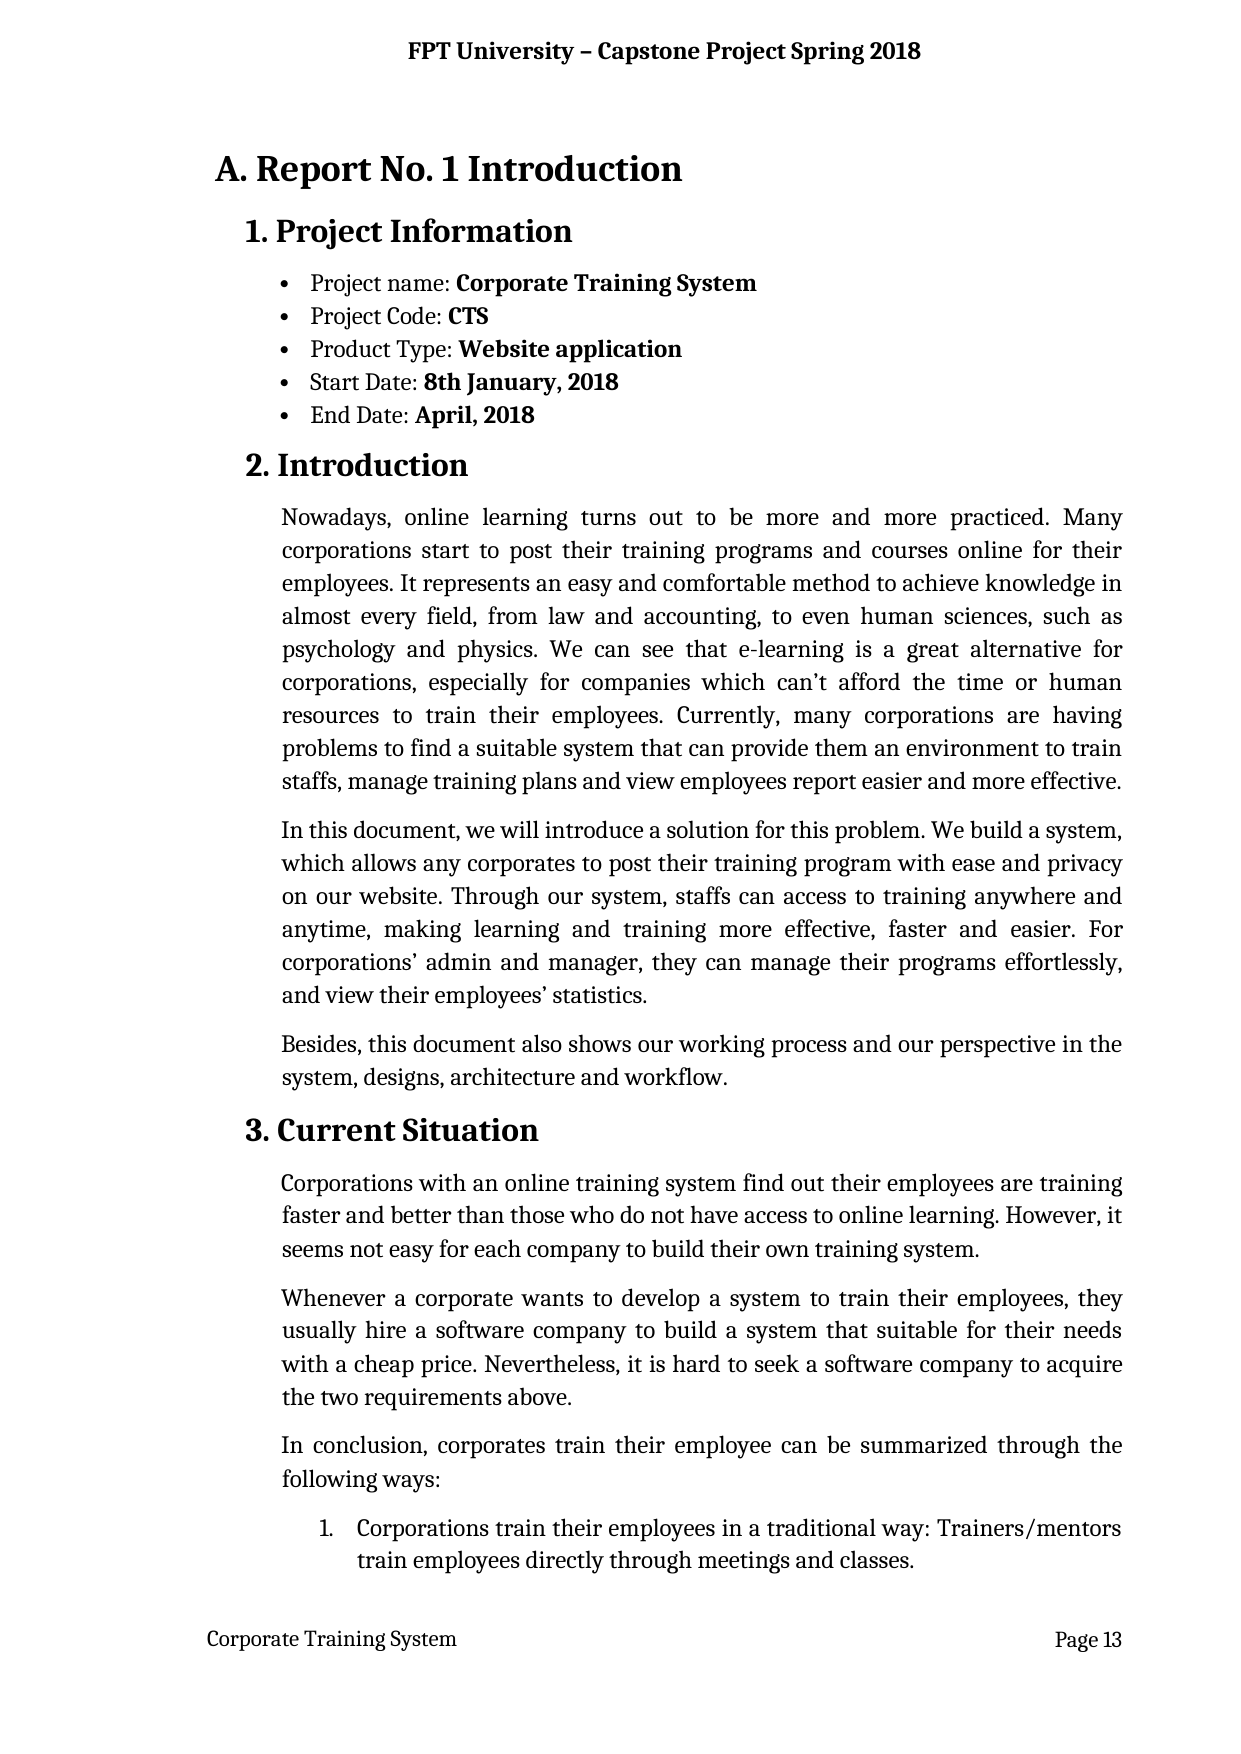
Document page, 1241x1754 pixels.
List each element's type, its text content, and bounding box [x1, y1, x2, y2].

subtitle 3. Current Situation [245, 1112, 1124, 1150]
list Corporations train their employees in a traditional way: Trainers/mentors train employees directly through meetings and classes. [319, 1513, 1122, 1575]
text Besides, this document also shows our working process and our perspective in the system, designs, architecture and workflow. [281, 1030, 1124, 1092]
text Nowadays, online learning turns out to be more and more practiced. Many corporations start to post their training programs and courses online for their employees. It represents an easy and comfortable method to achieve knowledge in almost every field, from law and accounting, to even human sciences, such as psychology and physics. We can see that e-learning is a great alternative for corporations, especially for companies which can’t afford the time or human resources to train their employees. Currently, many corporations are having problems to find a suitable system that can provide them an environment to train staffs, manage training plans and view employees report easier and more effective. [281, 503, 1124, 796]
text In conclusion, corporates train their employee can be summarized through the following ways: [281, 1431, 1124, 1493]
text Whenever a corporate wants to develop a system to train their employees, they usually hire a software company to build a system that suitable for their needs with a cheap price. Nevertheless, it is hard to seek a software company to acquire the two requirements above. [281, 1283, 1124, 1411]
list End Date: April, 2018 [281, 401, 1124, 429]
list Project name: Corporate Training System [281, 268, 1124, 297]
text In this document, we will introduce a solution for this problem. We build a system, which allows any corporates to post their training program with ease and privacy on our website. Through our system, staffs can access to training anywhere and anytime, making learning and training more effective, faster and easier. For corporations’ admin and manager, they can manage their programs effortlessly, and view their employees’ statistics. [281, 816, 1124, 1010]
list Product Type: Website application [281, 334, 1124, 363]
subtitle 2. Introduction [245, 446, 1124, 484]
list Start Date: 8th January, 2018 [281, 368, 1124, 396]
text Corporations with an online training system find out their employees are training faster and better than those who do not have access to online learning. However, it seems not easy for each company to build their own training system. [281, 1168, 1124, 1263]
list Project Code: CTS [281, 302, 1124, 330]
subtitle A. Report No. 1 Introduction [215, 148, 1124, 191]
subtitle 1. Project Information [245, 212, 1124, 250]
